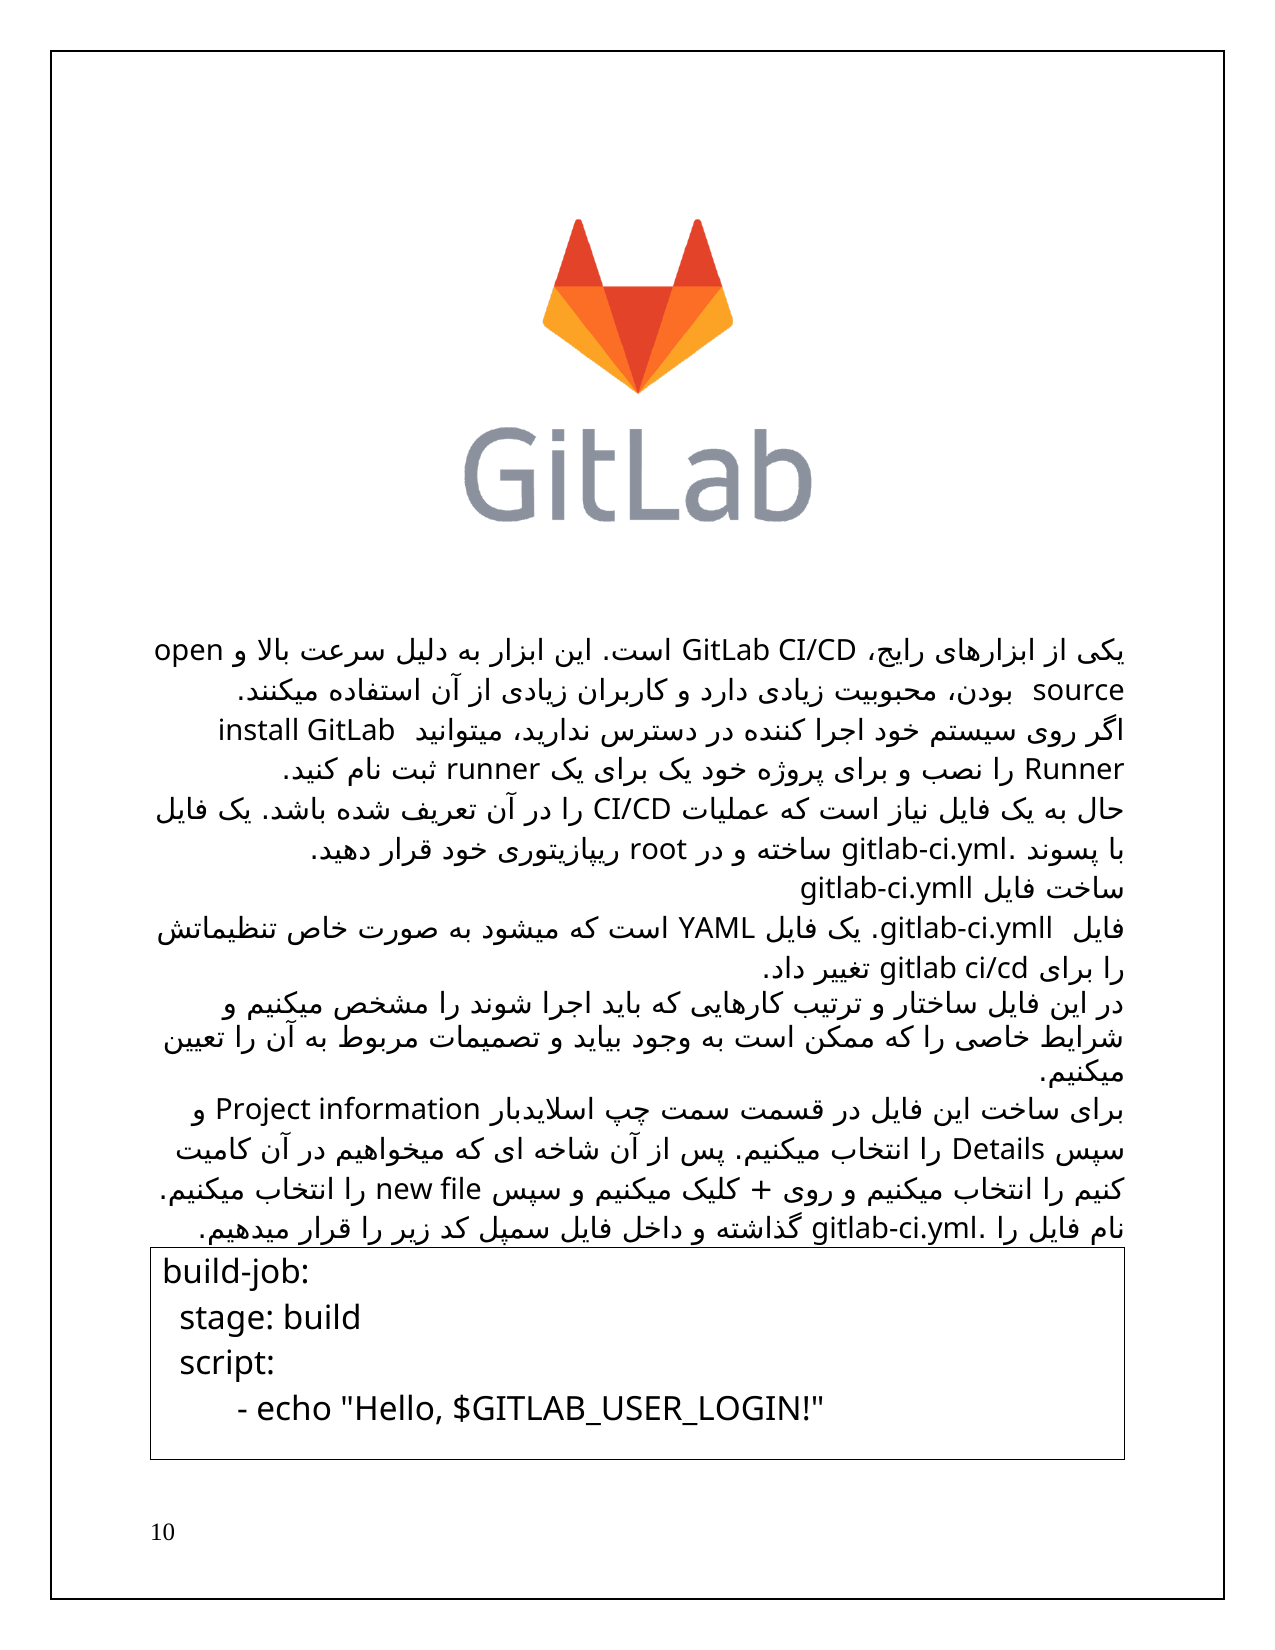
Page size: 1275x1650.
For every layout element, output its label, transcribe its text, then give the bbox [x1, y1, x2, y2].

picture [394, 150, 881, 590]
text در این فایل ساختار و ترتیب کارهایی که باید اجرا شوند را مشخص میکنیم و شرایط خاصی را که ممکن است به وجود بیاید و تصمیمات مربوط به آن را تعیین میکنیم. [150, 987, 1125, 1088]
text حال به یک فایل نیاز است که عملیات CI/CD را در آن تعریف شده باشد. یک فایل با پسوند .gitlab-ci.yml ساخته و در root ریپازیتوری خود قرار دهید. [150, 788, 1125, 868]
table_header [151, 1248, 1124, 1459]
text یکی از ابزارهای رایج، GitLab CI/CD است. این ابزار به دلیل سرعت بالا و open source بودن، محبوبیت زیادی دارد و کاربران زیادی از آن استفاده میکنند. [150, 629, 1125, 709]
text اگر روی سیستم خود اجرا کننده در دسترس ندارید، میتوانید install GitLab Runner را نصب و برای پروژه خود یک برای یک runner ثبت نام کنید. [150, 709, 1125, 788]
text ساخت فایل gitlab-ci.ymll [150, 868, 1125, 907]
text فایل gitlab-ci.ymll. یک فایل YAML است که میشود به صورت خاص تنظیماتش را برای gitlab ci/cd تغییر داد. [150, 907, 1125, 987]
text برای ساخت این فایل در قسمت سمت چپ اسلایدبار Project information و سپس Details را انتخاب میکنیم. پس از آن شاخه ای که میخواهیم در آن کامیت کنیم را انتخاب میکنیم و روی + کلیک میکنیم و سپس new file را انتخاب میکنیم. نام فایل را .gitlab-ci.yml گذاشته و داخل فایل سمپل کد زیر را قرار میدهیم. [150, 1088, 1125, 1247]
